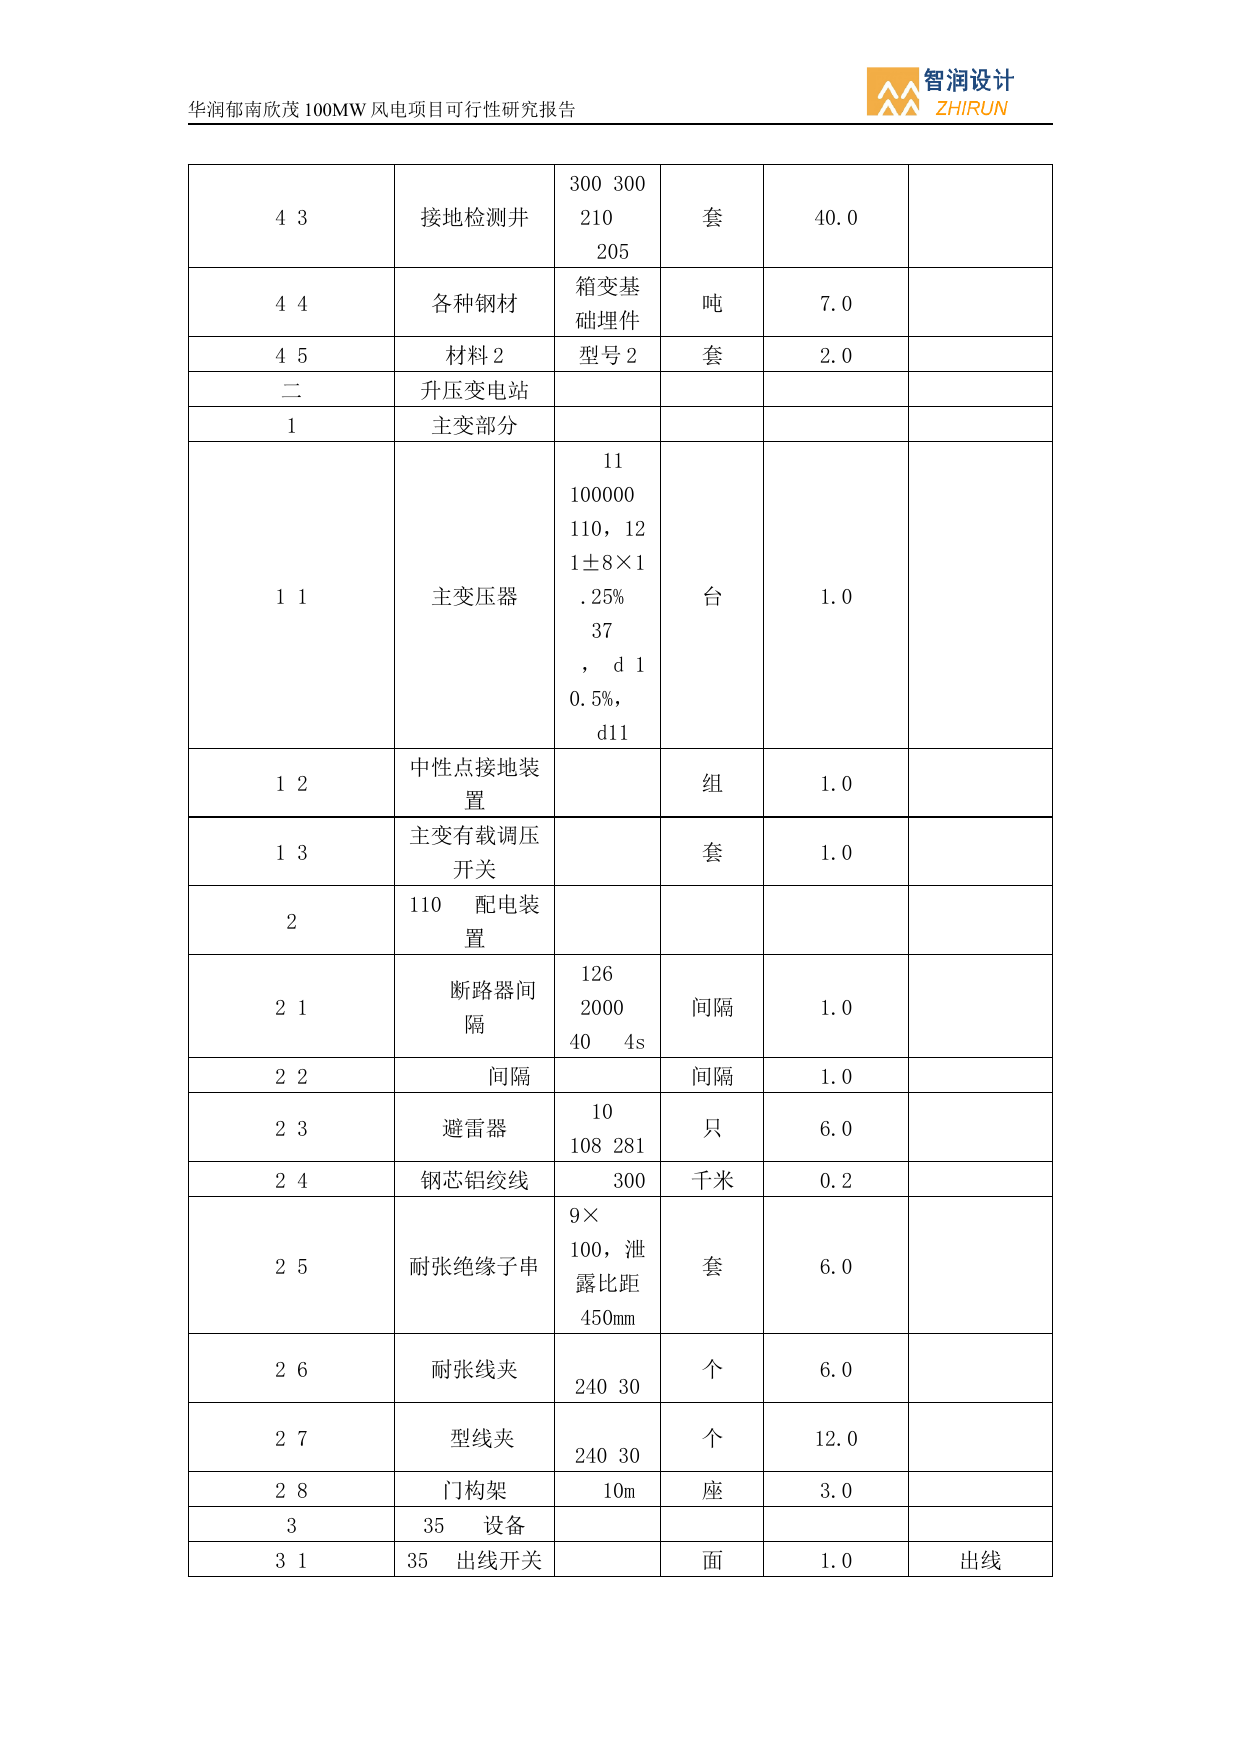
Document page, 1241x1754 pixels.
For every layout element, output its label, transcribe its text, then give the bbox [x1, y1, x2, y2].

picture [866, 65, 1014, 117]
table_cell - [909, 165, 1052, 267]
table_cell 套 [661, 1197, 763, 1333]
table_cell 1 [189, 407, 394, 441]
table_cell - [555, 1507, 660, 1541]
table_cell 座 [661, 1472, 763, 1506]
table_cell 110kV 配电装置 [395, 886, 554, 954]
table_cell - [764, 1507, 908, 1541]
table_cell 1.0 [764, 955, 908, 1057]
table_cell - [764, 372, 908, 406]
table_cell 6.0 [764, 1334, 908, 1402]
table_cell - [909, 1334, 1052, 1402]
table_cell - [661, 372, 763, 406]
table_cell - [909, 886, 1052, 954]
table_cell - [661, 886, 763, 954]
table_cell 中性点接地装置 [395, 749, 554, 816]
table_cell T型线夹 [395, 1403, 554, 1471]
table_cell 钢芯铝绞线 [395, 1162, 554, 1196]
table_cell 耐张线夹 [395, 1334, 554, 1402]
table_cell - [909, 955, 1052, 1057]
table_cell - [909, 818, 1052, 885]
table_cell - [555, 818, 660, 885]
table_cell 1.0 [764, 749, 908, 816]
table_cell - [555, 1058, 660, 1092]
table_cell 4-4 [189, 268, 394, 336]
table_cell 避雷器 [395, 1093, 554, 1161]
table_cell 个 [661, 1334, 763, 1402]
table_cell 35 kV设备 [395, 1507, 554, 1541]
table_cell 1-1 [189, 442, 394, 747]
table_cell 2 [189, 886, 394, 954]
table_cell - [909, 268, 1052, 336]
table_cell - [661, 1507, 763, 1541]
table_cell 套 [661, 165, 763, 267]
table_cell 0.2 [764, 1162, 908, 1196]
table_cell 套 [661, 337, 763, 371]
table_cell 材料2 [395, 337, 554, 371]
table_cell - [909, 1197, 1052, 1333]
table_cell GIS断路器间隔 [395, 955, 554, 1057]
table_cell 型号2 [555, 337, 660, 371]
table_cell 千米 [661, 1162, 763, 1196]
table_cell - [909, 407, 1052, 441]
table_cell 二 [189, 372, 394, 406]
table_cell 面 [661, 1542, 763, 1576]
table_cell YH10WZ-108/281 [555, 1093, 660, 1161]
table_cell - [909, 1403, 1052, 1471]
table_cell - [909, 442, 1052, 747]
table_cell - [555, 886, 660, 954]
table_cell 4-5 [189, 337, 394, 371]
table_cell 只 [661, 1093, 763, 1161]
table_cell - [909, 1162, 1052, 1196]
table_cell - [555, 407, 660, 441]
table_cell - [909, 749, 1052, 816]
table_cell 2-4 [189, 1162, 394, 1196]
table_cell 箱变基础埋件 [555, 268, 660, 336]
table_cell 6.0 [764, 1093, 908, 1161]
table_cell 40.0 [764, 165, 908, 267]
table_cell - [909, 1093, 1052, 1161]
table_cell 主变部分 [395, 407, 554, 441]
table_cell 1.0 [764, 818, 908, 885]
table_cell - [909, 1507, 1052, 1541]
table_cell - [661, 407, 763, 441]
table_cell 126kV 2000A 40kA/4s [555, 955, 660, 1057]
table_cell 1.0 [764, 1542, 908, 1576]
table_cell 各种钢材 [395, 268, 554, 336]
table_cell 组 [661, 749, 763, 816]
table_cell 2-7 [189, 1403, 394, 1471]
table_cell h=10m [555, 1472, 660, 1506]
table_cell - [555, 372, 660, 406]
table_cell - [555, 749, 660, 816]
table_cell 35kV出线开关柜 [395, 1542, 554, 1576]
table_cell - [909, 337, 1052, 371]
table_cell 6.0 [764, 1197, 908, 1333]
table_cell - [764, 407, 908, 441]
table_cell 间隔 [661, 1058, 763, 1092]
table_cell LGJ-300 [555, 1162, 660, 1196]
table_cell 4-3 [189, 165, 394, 267]
table_cell 1-3 [189, 818, 394, 885]
table_cell 2.0 [764, 337, 908, 371]
table_cell NY-240/30 [555, 1334, 660, 1402]
table_cell 7.0 [764, 268, 908, 336]
table_cell 2-1 [189, 955, 394, 1057]
table_cell GIS PT间隔 [395, 1058, 554, 1092]
table_cell - [764, 886, 908, 954]
table_cell 2-6 [189, 1334, 394, 1402]
table_cell 12.0 [764, 1403, 908, 1471]
table_cell 2-8 [189, 1472, 394, 1506]
table_cell 2-2 [189, 1058, 394, 1092]
table_cell 2-5 [189, 1197, 394, 1333]
table_cell 主变有载调压开关 [395, 818, 554, 885]
table_cell 个 [661, 1403, 763, 1471]
table_cell 3.0 [764, 1472, 908, 1506]
table_cell 台 [661, 442, 763, 747]
table_cell 间隔 [661, 955, 763, 1057]
table_cell 吨 [661, 268, 763, 336]
table_cell 2-3 [189, 1093, 394, 1161]
table_cell - [909, 1472, 1052, 1506]
table_cell 1.0 [764, 442, 908, 747]
table_cell 300*300*210,SPT205 [555, 165, 660, 267]
table_cell 耐张绝缘子串 [395, 1197, 554, 1333]
table_cell 升压变电站 [395, 372, 554, 406]
table_cell 主变压器 [395, 442, 554, 747]
table_cell 接地检测井 [395, 165, 554, 267]
table_cell 门构架 [395, 1472, 554, 1506]
table_cell 套 [661, 818, 763, 885]
table_cell 3 [189, 1507, 394, 1541]
table_cell 3-1 [189, 1542, 394, 1576]
table_cell - [909, 372, 1052, 406]
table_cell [555, 1542, 660, 1576]
table_cell 1.0 [764, 1058, 908, 1092]
table_cell 9×XWP-100，泄露比距450mm [555, 1197, 660, 1333]
table_cell 出线 [909, 1542, 1052, 1576]
table_cell 1-2 [189, 749, 394, 816]
table_cell SZ11-100000/110，121±8×1.25%/37kV，Ud=10.5%，YNd11 [555, 442, 660, 747]
table_cell TY-240/30 [555, 1403, 660, 1471]
table_cell - [909, 1058, 1052, 1092]
